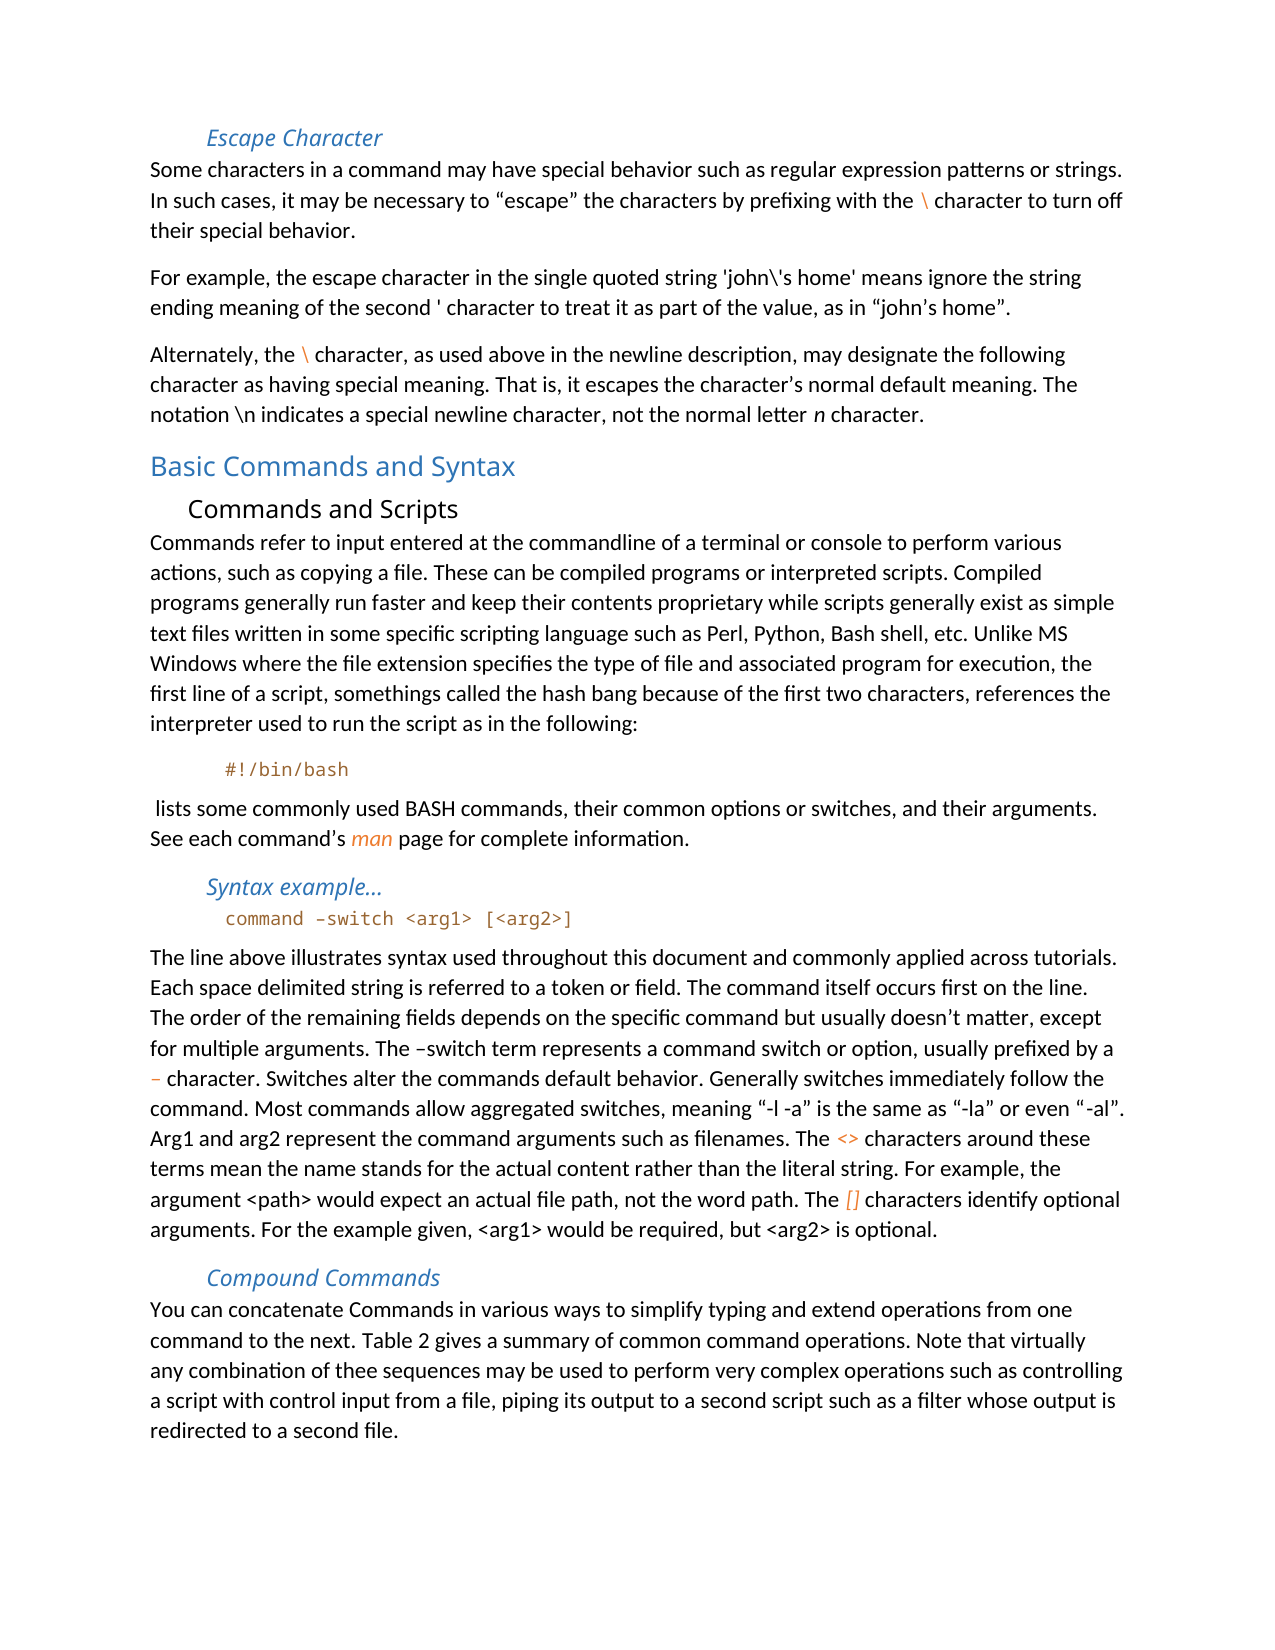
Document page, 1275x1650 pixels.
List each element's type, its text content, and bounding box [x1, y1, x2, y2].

text Table 1 lists some commonly used BASH commands, their common options or switches, and their arguments. See each command’s man page for complete information. [150, 794, 1125, 852]
subtitle Basic Commands and Syntax [150, 447, 1125, 484]
subtitle Escape Character [206, 122, 1125, 153]
text command –switch <arg1> [<arg2>] [225, 905, 1125, 931]
text #!/bin/bash [225, 756, 1125, 782]
subtitle Compound Commands [206, 1262, 1125, 1293]
text Some characters in a command may have special behavior such as regular expression patterns or strings. In such cases, it may be necessary to “escape” the characters by prefixing with the \ character to turn off their special behavior. [150, 156, 1125, 244]
text You can concatenate Commands in various ways to simplify typing and extend operations from one command to the next. Table 1 gives a summary of common command operations. Note that virtually any combination of thee sequences may be used to perform very complex operations such as controlling a script with control input from a file, piping its output to a second script such as a filter whose output is redirected to a second file. [150, 1296, 1125, 1444]
text For example, the escape character in the single quoted string 'john\'s home' means ignore the string ending meaning of the second ' character to treat it as part of the value, as in “john’s home”. [150, 263, 1125, 321]
text The line above illustrates syntax used throughout this document and commonly applied across tutorials. Each space delimited string is referred to a token or field. The command itself occurs first on the line. The order of the remaining fields depends on the specific command but usually doesn’t matter, except for multiple arguments. The –switch term represents a command switch or option, usually prefixed by a – character. Switches alter the commands default behavior. Generally switches immediately follow the command. Most commands allow aggregated switches, meaning “-l -a” is the same as “-la” or even “-al”. Arg1 and arg2 represent the command arguments such as filenames. The <> characters around these terms mean the name stands for the actual content rather than the literal string. For example, the argument <path> would expect an actual file path, not the word path. The [] characters identify optional arguments. For the example given, <arg1> would be required, but <arg2> is optional. [150, 943, 1125, 1243]
subtitle Commands and Scripts [187, 491, 1125, 525]
text Alternately, the \ character, as used above in the newline description, may designate the following character as having special meaning. That is, it escapes the character’s normal default meaning. The notation \n indicates a special newline character, not the normal letter n character. [150, 340, 1125, 428]
subtitle Syntax example… [206, 871, 1125, 902]
text Commands refer to input entered at the commandline of a terminal or console to perform various actions, such as copying a file. These can be compiled programs or interpreted scripts. Compiled programs generally run faster and keep their contents proprietary while scripts generally exist as simple text files written in some specific scripting language such as Perl, Python, Bash shell, etc. Unlike MS Windows where the file extension specifies the type of file and associated program for execution, the first line of a script, somethings called the hash bang because of the first two characters, references the interpreter used to run the script as in the following: [150, 528, 1125, 737]
